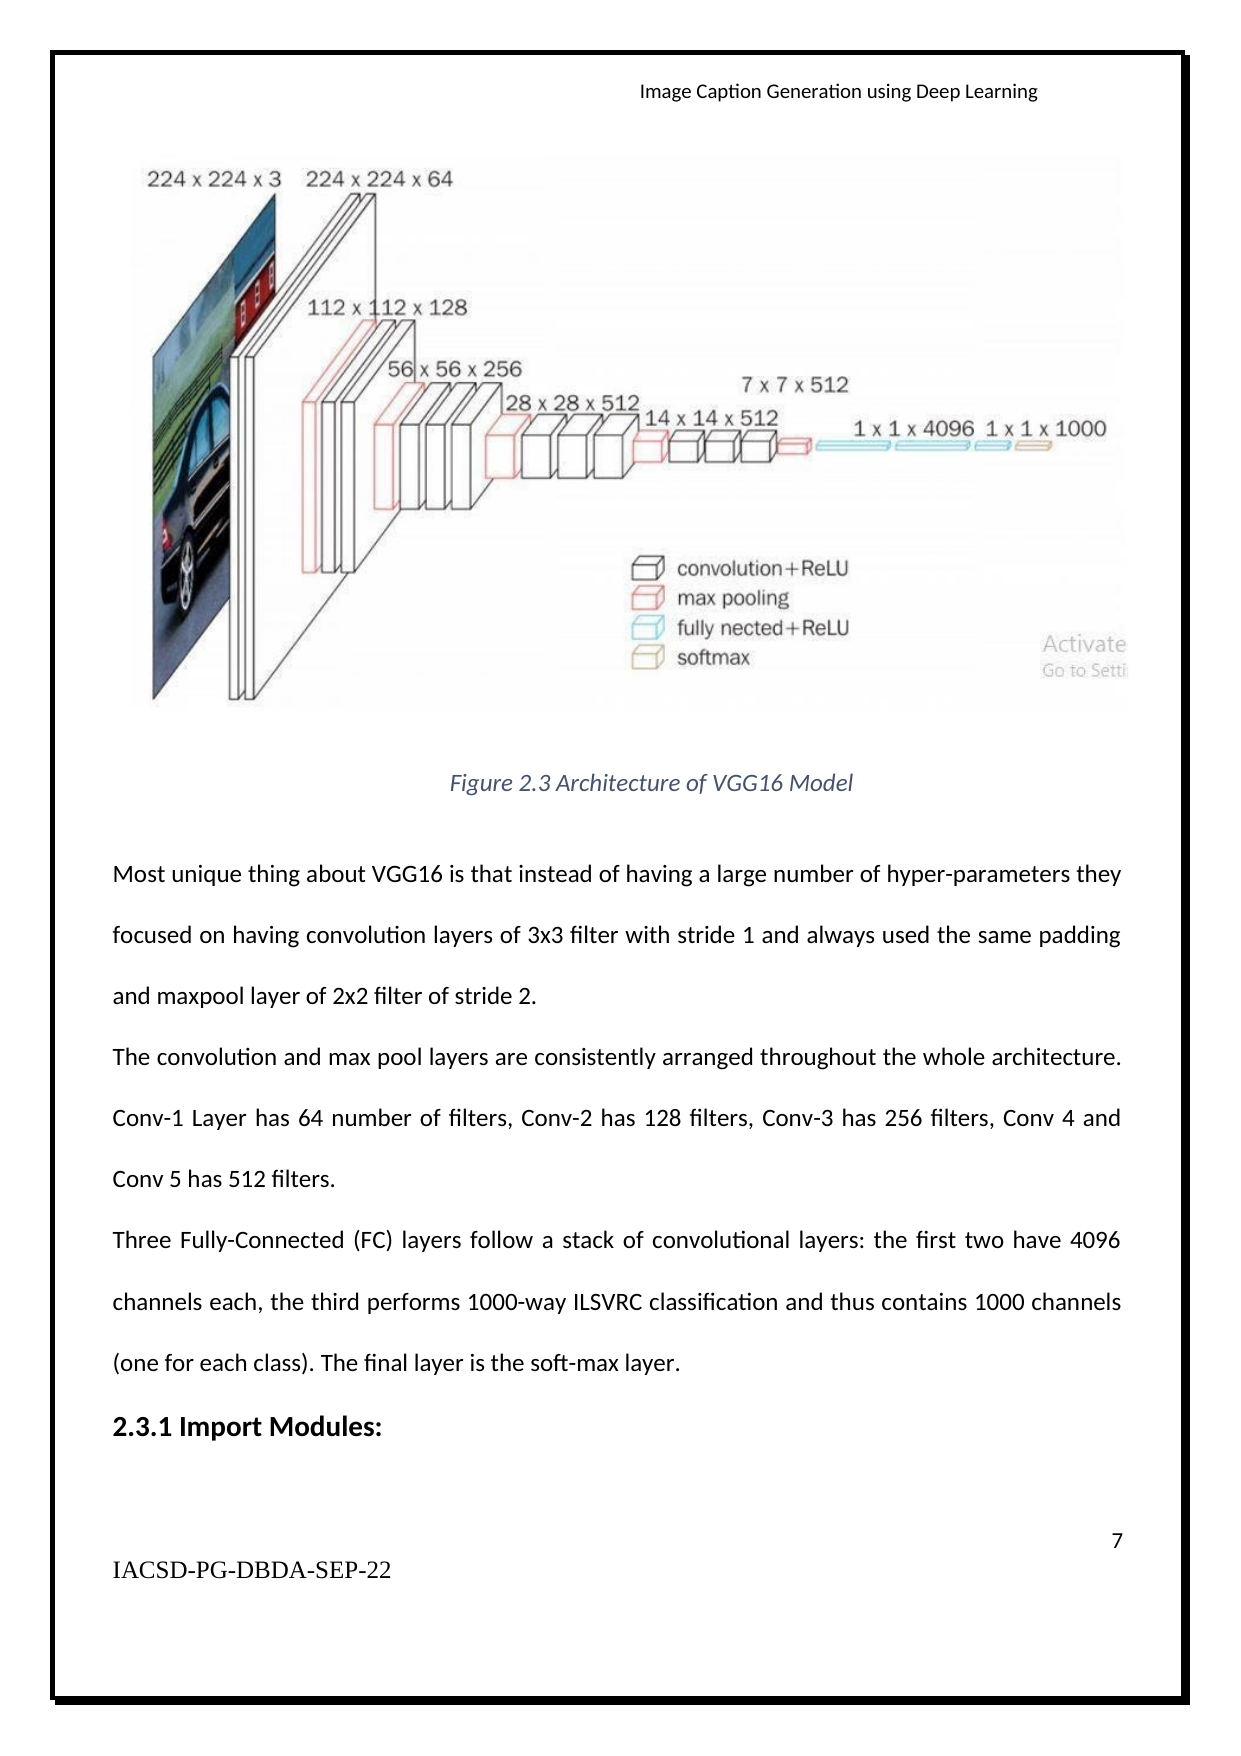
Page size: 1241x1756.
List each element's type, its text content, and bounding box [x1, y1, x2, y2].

text 2.3.1 Import Modules: [112, 1408, 1123, 1443]
picture [112, 150, 1129, 711]
text Figure 2.3 Architecture of VGG16 Model [189, 767, 1114, 797]
text Three Fully-Connected (FC) layers follow a stack of convolutional layers: the first two have 4096 channels each, the third performs 1000-way ILSVRC classification and thus contains 1000 channels (one for each class). The final layer is the soft-max layer. [112, 1224, 1123, 1377]
text The convolution and max pool layers are consistently arranged throughout the whole architecture. Conv-1 Layer has 64 number of filters, Conv-2 has 128 filters, Conv-3 has 256 filters, Conv 4 and Conv 5 has 512 filters. [112, 1041, 1123, 1194]
text Most unique thing about VGG16 is that instead of having a large number of hyper-parameters they focused on having convolution layers of 3x3 filter with stride 1 and always used the same padding and maxpool layer of 2x2 filter of stride 2. [112, 858, 1123, 1011]
